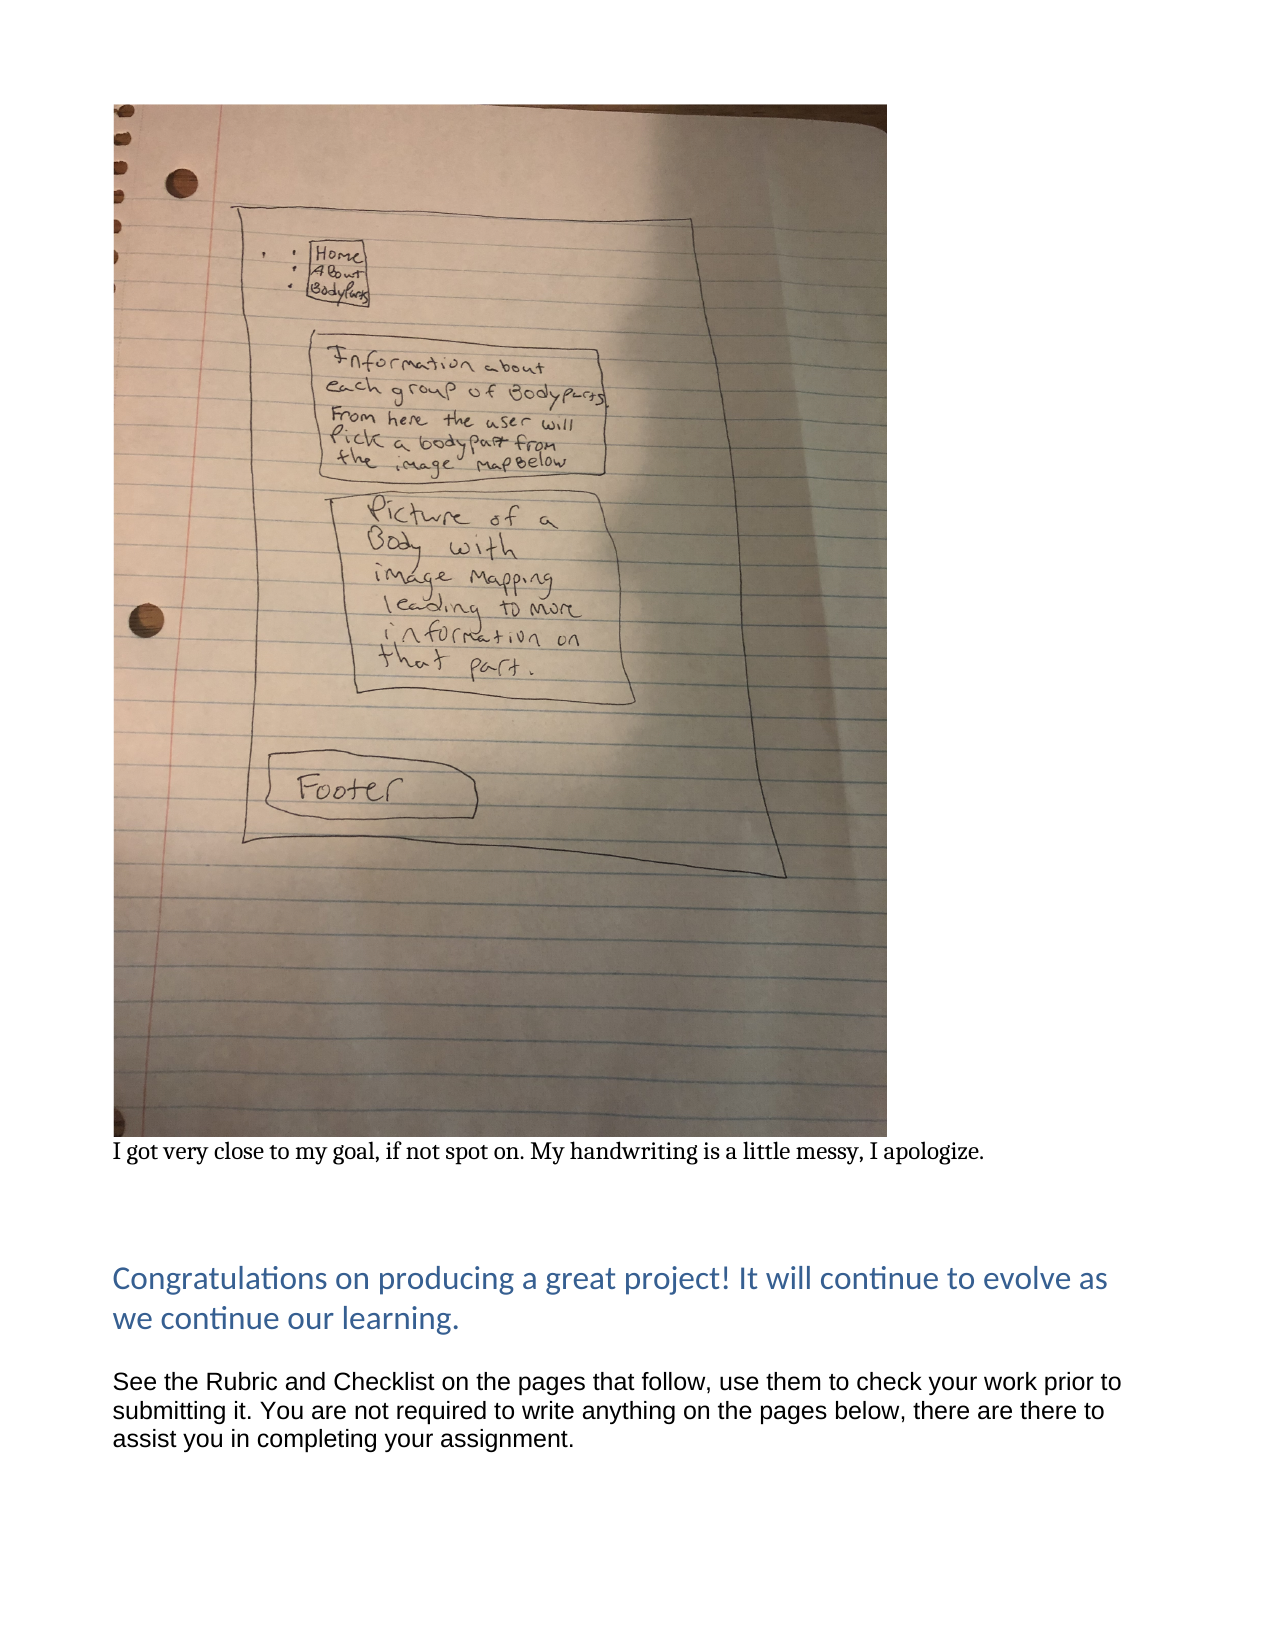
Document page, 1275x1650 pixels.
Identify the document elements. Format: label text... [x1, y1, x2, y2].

text I got very close to my goal, if not spot on. My handwriting is a little messy, I apologize. [112, 1137, 1144, 1166]
picture [114, 106, 887, 1136]
subtitle Congratulations on producing a great project! It will continue to evolve as we continue our learning. [112, 1257, 1144, 1338]
text See the Rubric and Checklist on the pages that follow, use them to check your work prior to submitting it. You are not required to write anything on the pages below, there are there to assist you in completing your assignment. [112, 1367, 1144, 1453]
